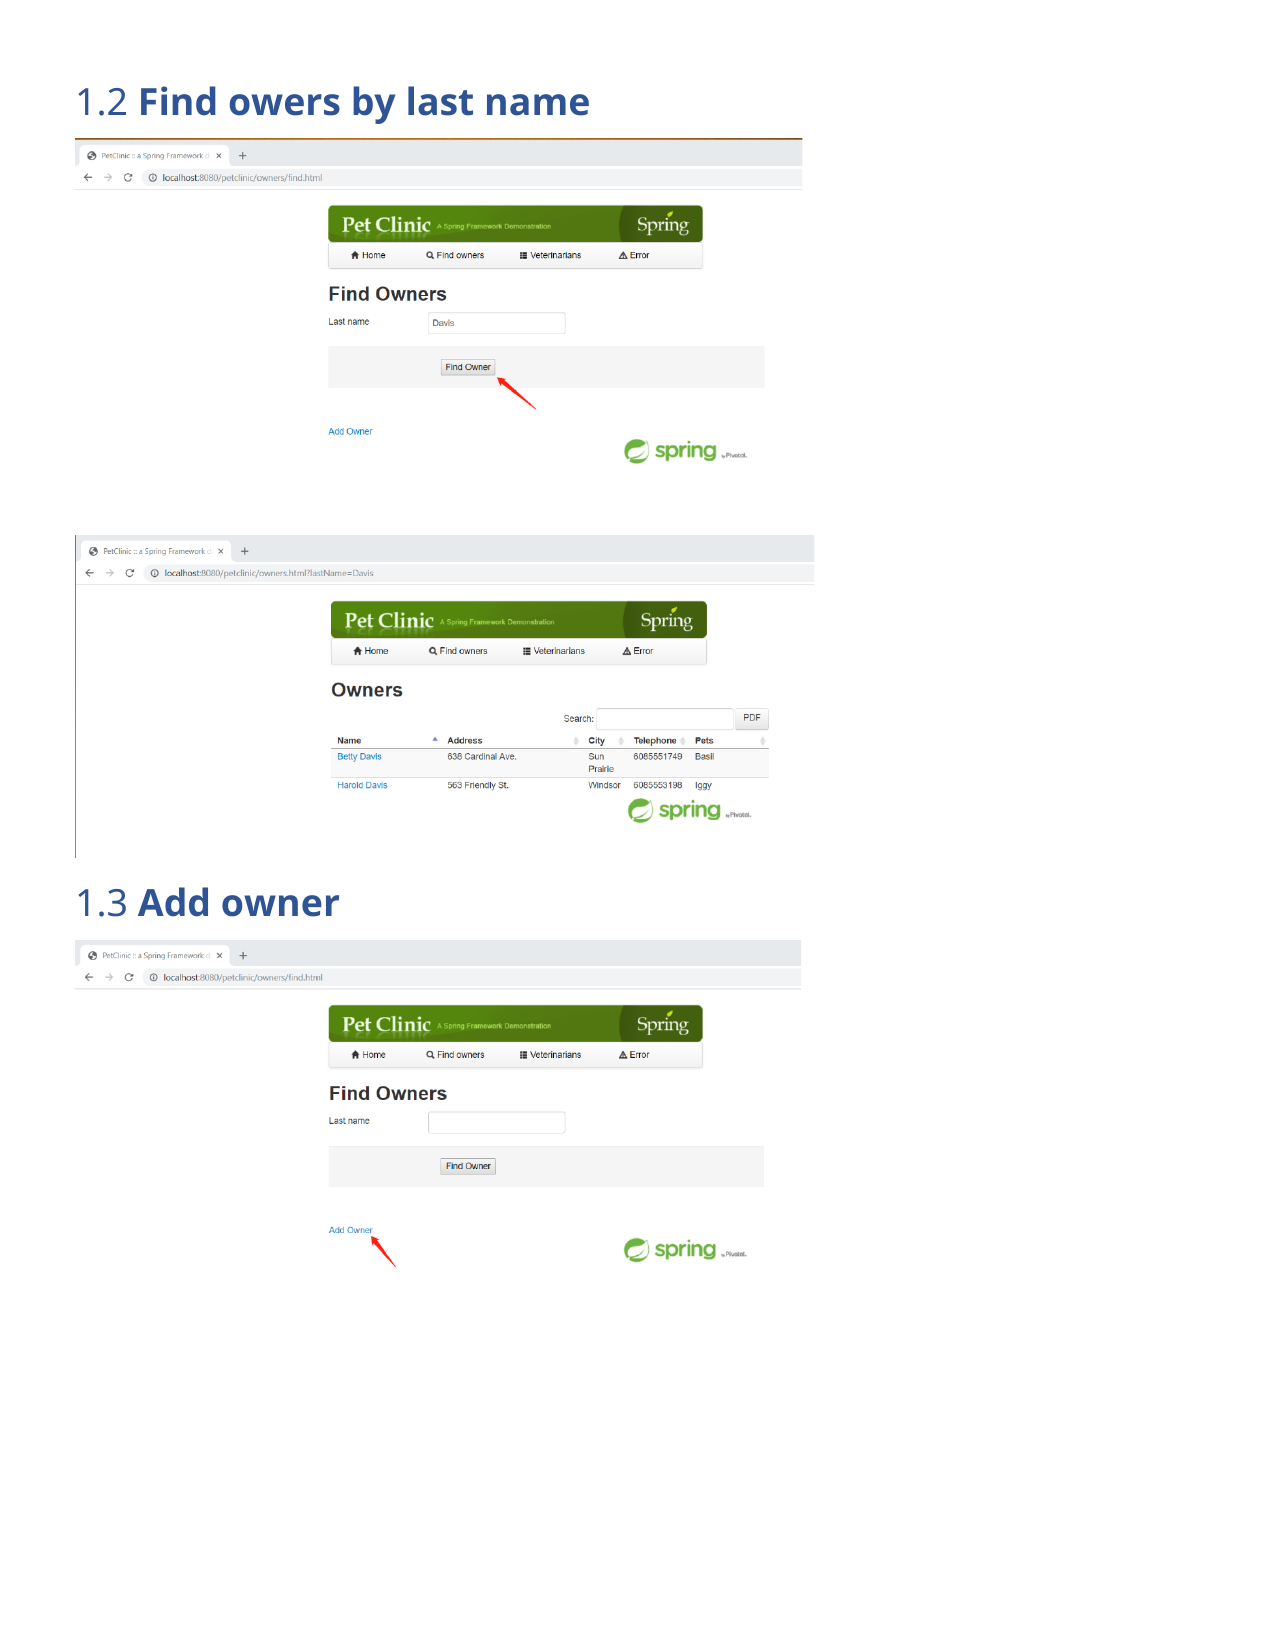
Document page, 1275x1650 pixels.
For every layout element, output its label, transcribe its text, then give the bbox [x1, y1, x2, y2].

subtitle Add owner [75, 877, 1200, 928]
picture [75, 535, 815, 858]
subtitle Find owers by last name [75, 75, 1200, 126]
picture [75, 940, 802, 1310]
picture [75, 138, 803, 517]
